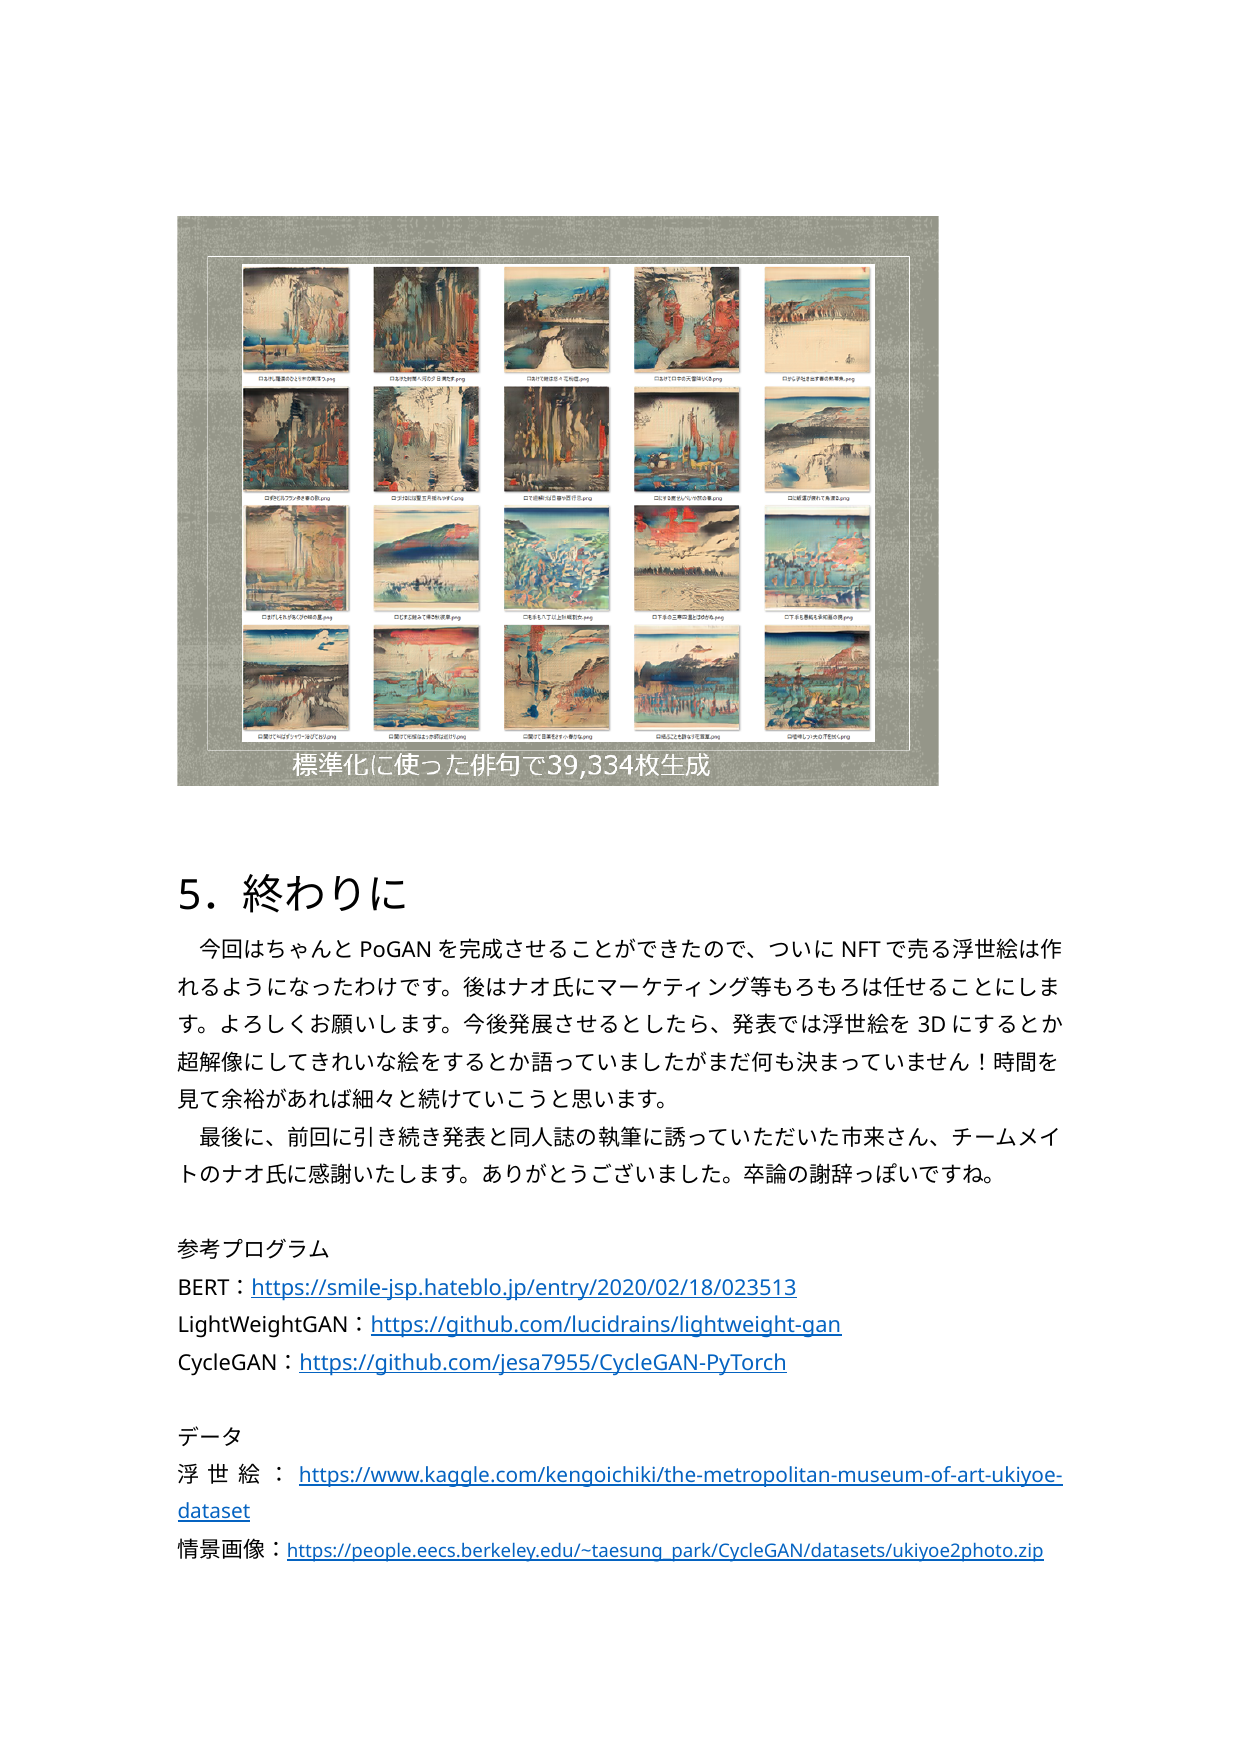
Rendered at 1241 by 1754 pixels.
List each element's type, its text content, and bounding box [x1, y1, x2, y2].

text 浮世絵：https://www.kaggle.com/kengoichiki/the-metropolitan-museum-of-art-ukiyoe-dataset [177, 1454, 1063, 1529]
text 情景画像：https://people.eecs.berkeley.edu/~taesung_park/CycleGAN/datasets/ukiyoe2photo.zip [177, 1529, 1063, 1567]
text データ [177, 1417, 1063, 1454]
text 最後に、前回に引き続き発表と同人誌の執筆に誘っていただいた市来さん、チームメイトのナオ氏に感謝いたします。ありがとうございました。卒論の謝辞っぽいですね。 [177, 1117, 1063, 1192]
text 5．終わりに [177, 854, 1063, 929]
text 参考プログラム [177, 1229, 1063, 1267]
text BERT：https://smile-jsp.hateblo.jp/entry/2020/02/18/023513 [177, 1267, 1063, 1304]
text CycleGAN：https://github.com/jesa7955/CycleGAN-PyTorch [177, 1342, 1063, 1379]
picture [177, 216, 939, 786]
text 今回はちゃんとPoGANを完成させることができたので、ついにNFTで売る浮世絵は作れるようになったわけです。後はナオ氏にマーケティング等もろもろは任せることにします。よろしくお願いします。今後発展させるとしたら、発表では浮世絵を3Dにするとか超解像にしてきれいな絵をするとか語っていましたがまだ何も決まっていません！時間を見て余裕があれば細々と続けていこうと思います。 [177, 929, 1063, 1117]
text LightWeightGAN：https://github.com/lucidrains/lightweight-gan [177, 1304, 1063, 1342]
